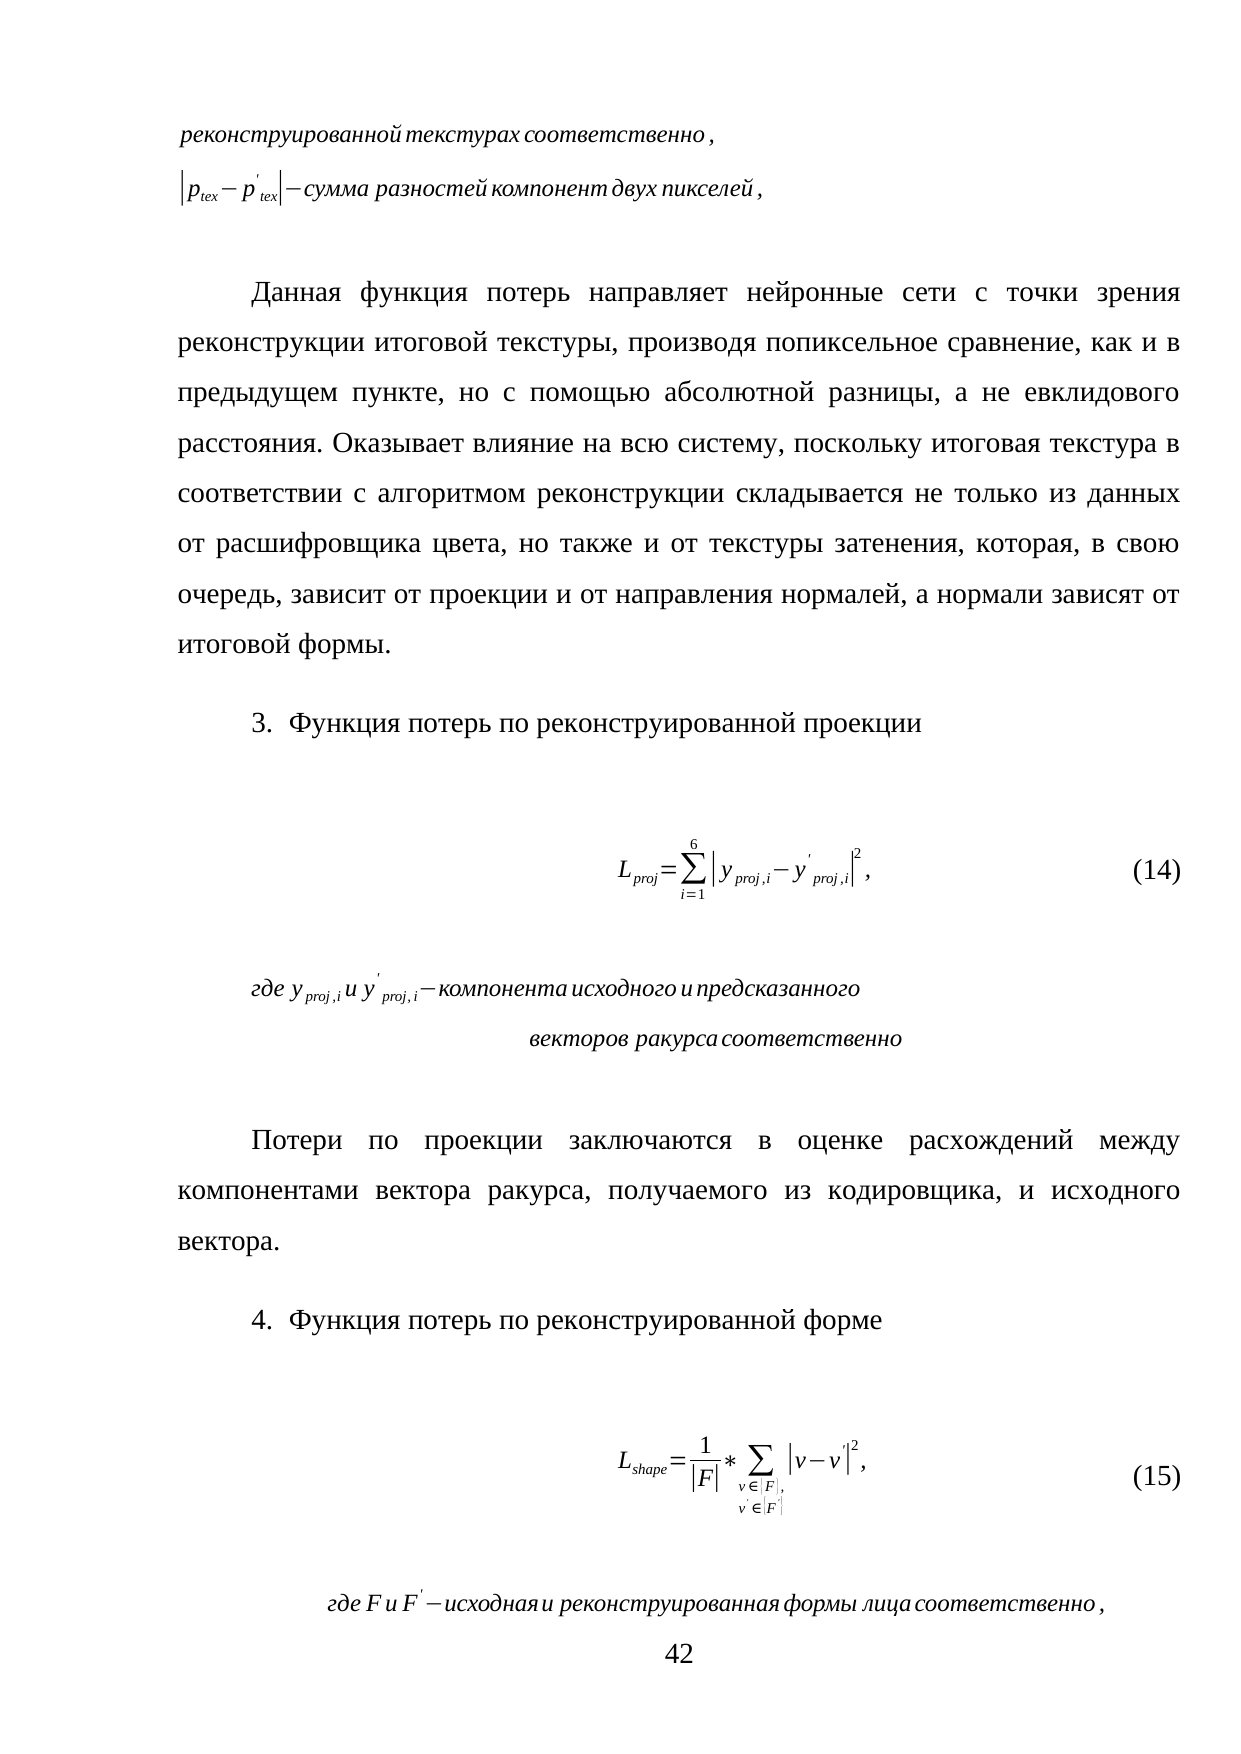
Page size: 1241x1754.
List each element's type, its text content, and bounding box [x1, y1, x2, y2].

text Данная функция потерь направляет нейронные сети с точки зрения реконструкции итоговой текстуры, производя попиксельное сравнение, как и в предыдущем пункте, но с помощью абсолютной разницы, а не евклидового расстояния. Оказывает влияние на всю систему, поскольку итоговая текстура в соответствии с алгоритмом реконструкции складывается не только из данных от расшифровщика цвета, но также и от текстуры затенения, которая, в свою очередь, зависит от проекции и от направления нормалей, а нормали зависят от итоговой формы. [177, 274, 1181, 660]
list Функция потерь по реконструированной проекции [251, 706, 1181, 739]
text Потери по проекции заключаются в оценке расхождений между компонентами вектора ракурса, получаемого из кодировщика, и исходного вектора. [177, 1122, 1181, 1256]
list Функция потерь по реконструированной форме [251, 1302, 1181, 1336]
text (14) [177, 835, 1181, 903]
text (15) [177, 1432, 1181, 1517]
